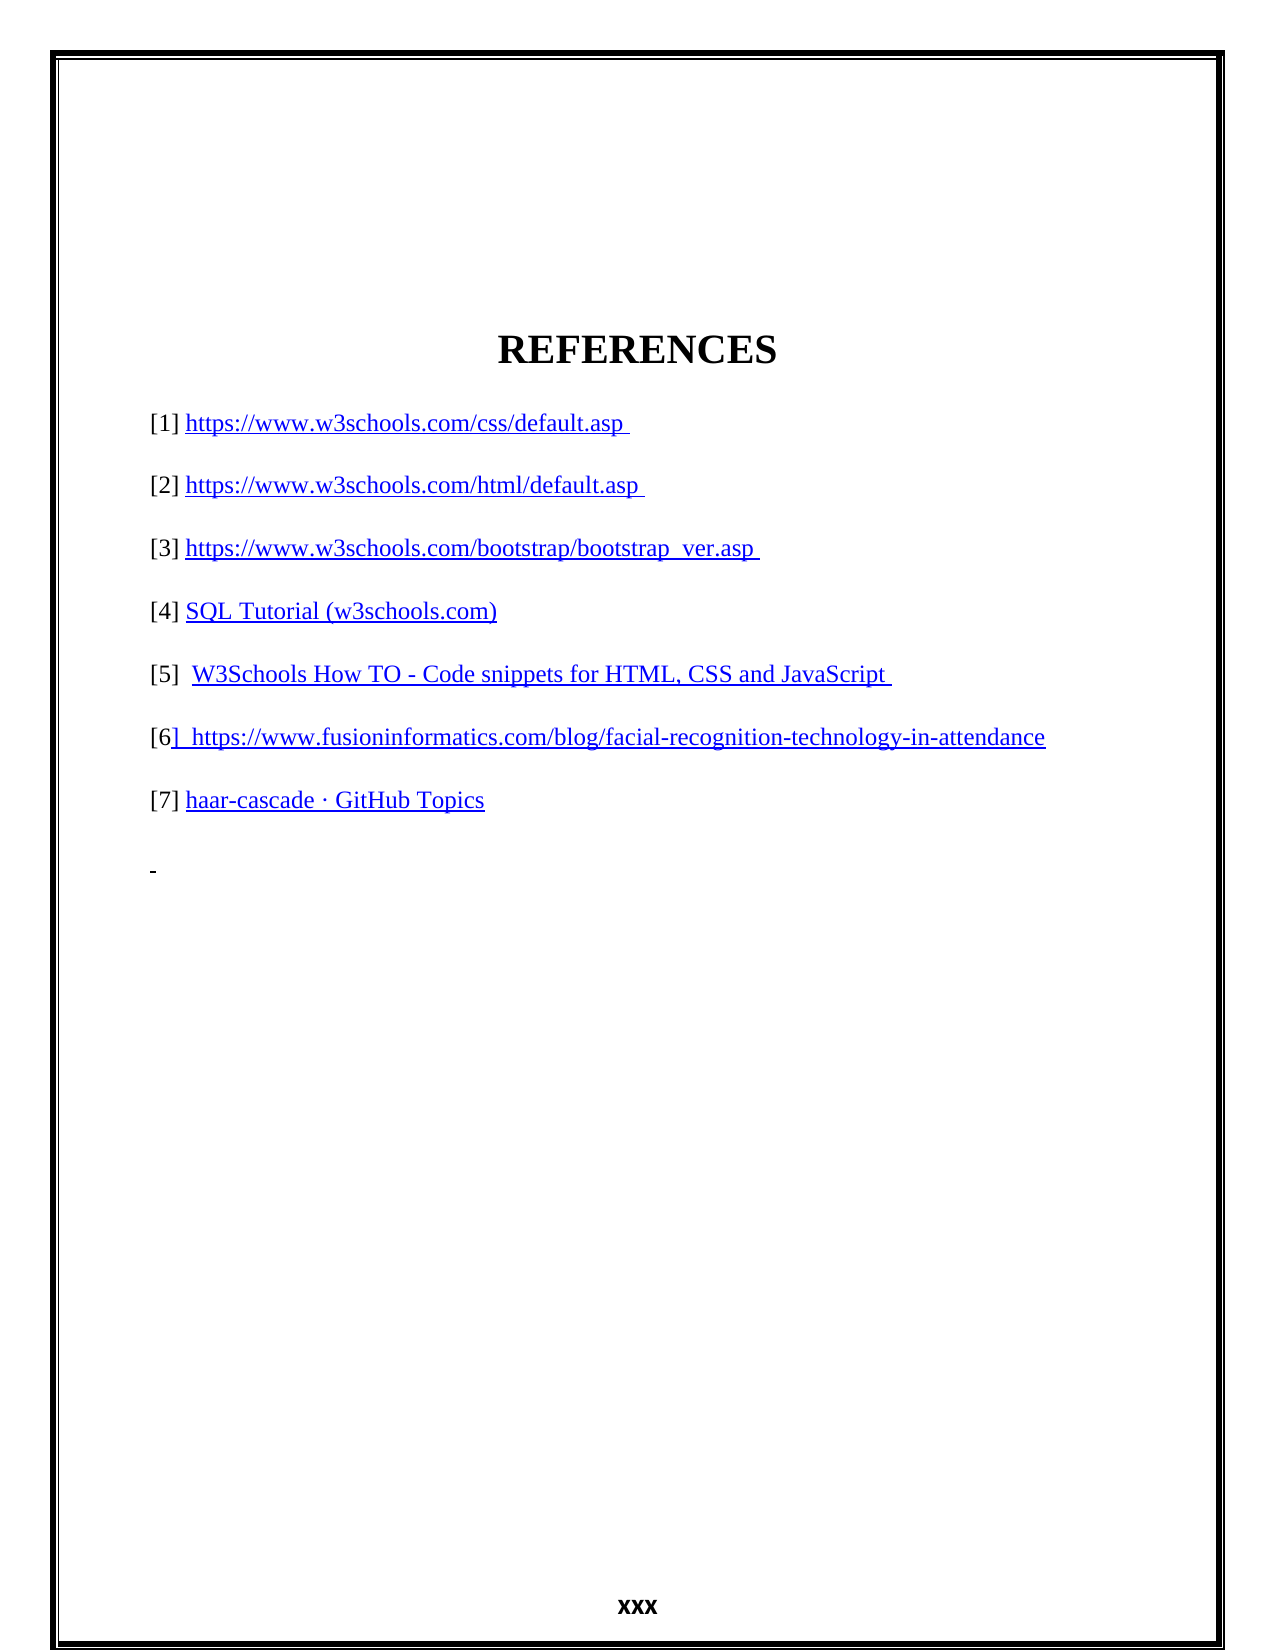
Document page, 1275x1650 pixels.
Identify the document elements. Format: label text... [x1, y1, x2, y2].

list [2] https://www.w3schools.com/html/default.asp [150, 471, 1125, 499]
text [5] W3Schools How TO - Code snippets for HTML, CSS and JavaScript [150, 659, 1125, 688]
list [1] https://www.w3schools.com/css/default.asp [150, 408, 1125, 436]
list [4] SQL Tutorial (w3schools.com) [150, 596, 1125, 625]
list [3] https://www.w3schools.com/bootstrap/bootstrap_ver.asp [150, 533, 1125, 562]
text [6] https://www.fusioninformatics.com/blog/facial-recognition-technology-in-attendance [150, 722, 1125, 751]
text REFERENCES [150, 324, 1125, 372]
text [7] haar-cascade · GitHub Topics [150, 785, 1125, 814]
